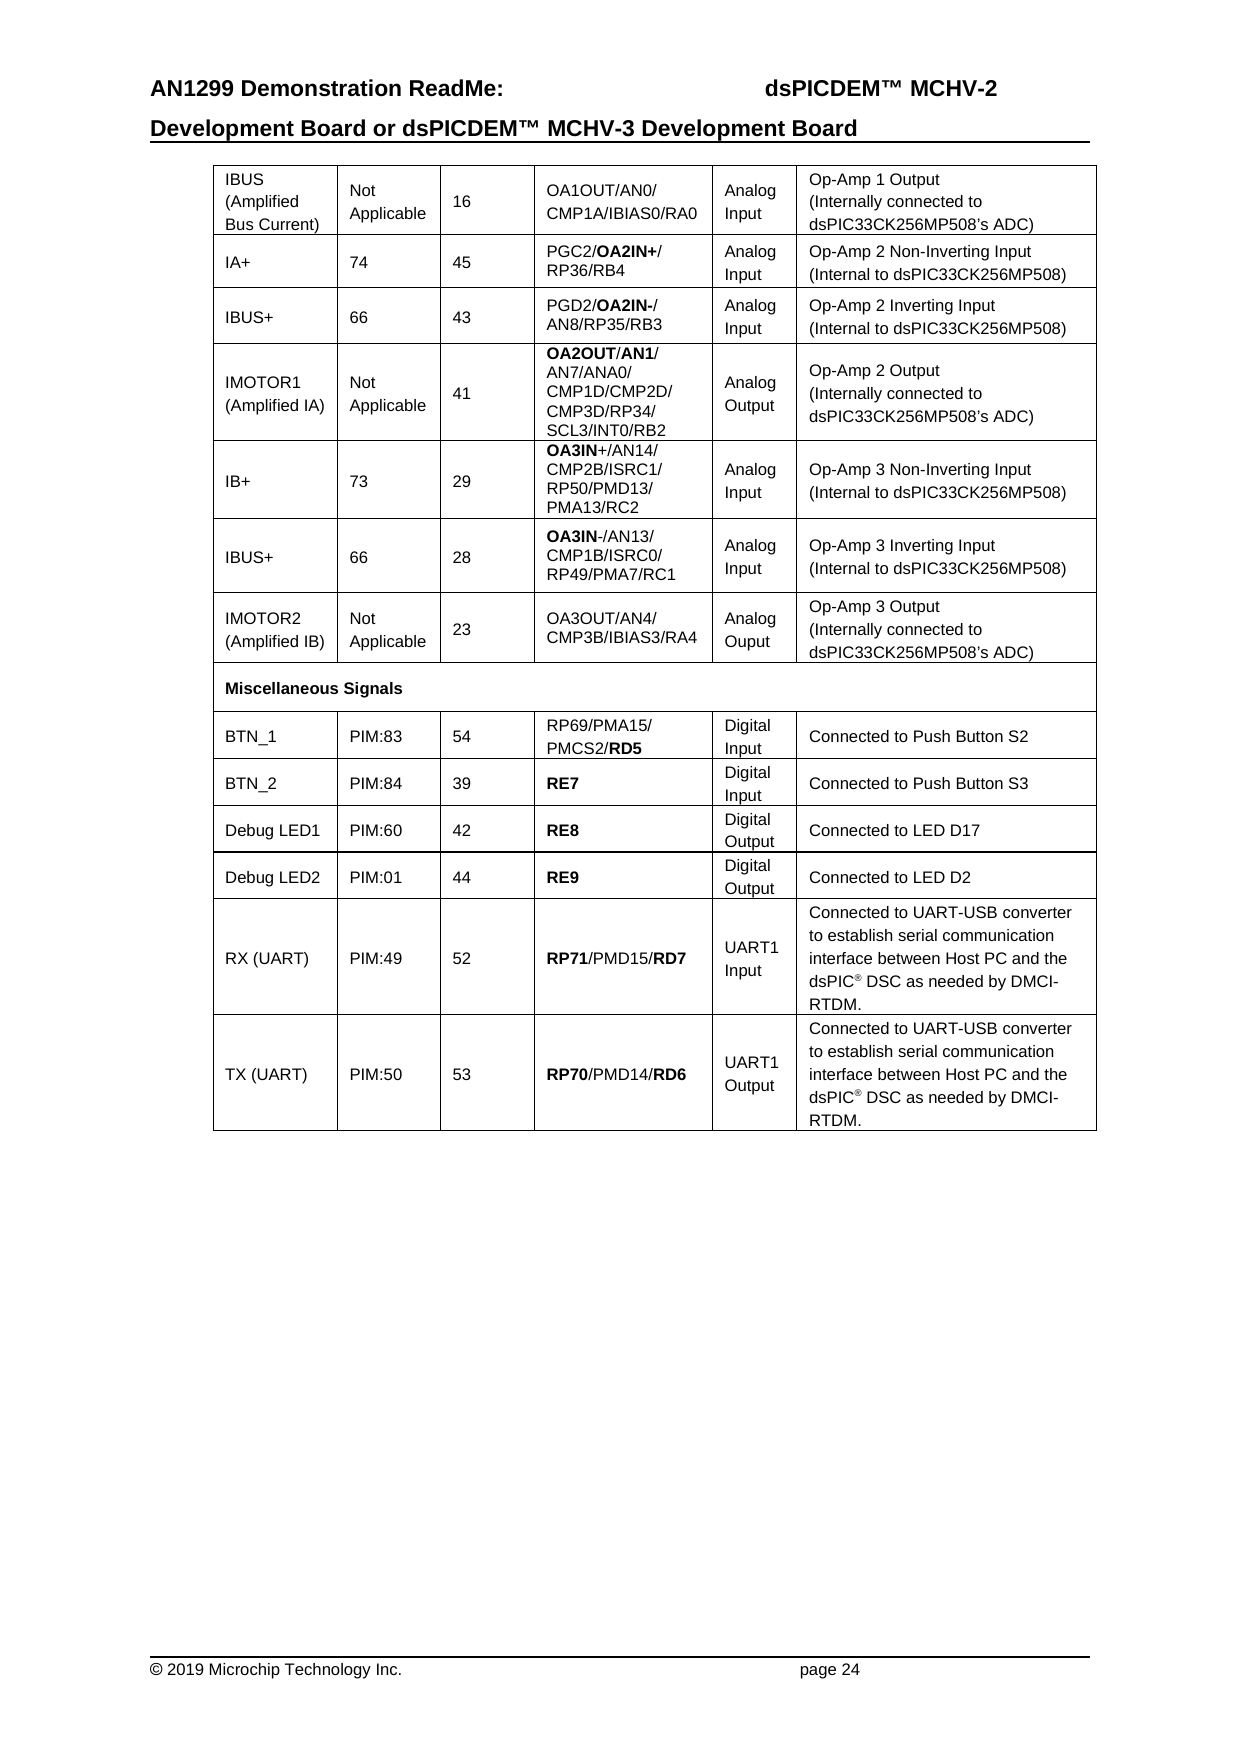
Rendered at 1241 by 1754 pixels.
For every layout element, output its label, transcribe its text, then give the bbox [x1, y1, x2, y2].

table_cell 66 [338, 288, 440, 343]
table_cell UART1 Output [713, 1015, 796, 1129]
table_cell 45 [441, 235, 534, 287]
table_cell Debug LED2 [214, 853, 337, 898]
table_cell Digital Output [713, 853, 796, 898]
table_cell 54 [441, 712, 534, 758]
table_cell Not Applicable [338, 593, 440, 662]
table_cell Not Applicable [338, 344, 440, 440]
table_cell PIM:50 [338, 1015, 440, 1129]
table_cell Op-Amp 2 Output (Internally connected to dsPIC33CK256MP508’s ADC) [797, 344, 1096, 440]
table_cell RE7 [535, 759, 712, 804]
table_cell Debug LED1 [214, 806, 337, 851]
table_cell IBUS+ [214, 519, 337, 592]
table_cell Analog Ouput [713, 593, 796, 662]
table_cell PIM:83 [338, 712, 440, 758]
table_cell Miscellaneous Signals [214, 663, 1096, 711]
table_cell IA+ [214, 235, 337, 287]
table_cell 43 [441, 288, 534, 343]
table_cell OA3IN+/AN14/CMP2B/ISRC1/RP50/PMD13/PMA13/RC2 [535, 441, 712, 517]
table_cell OA3OUT/AN4/CMP3B/IBIAS3/RA4 [535, 593, 712, 662]
table_cell 53 [441, 1015, 534, 1129]
table_cell PIM:49 [338, 899, 440, 1014]
table_cell RP71/PMD15/RD7 [535, 899, 712, 1014]
table_cell OA1OUT/AN0/CMP1A/IBIAS0/RA0 [535, 166, 712, 234]
table_cell RE9 [535, 853, 712, 898]
table_cell TX (UART) [214, 1015, 337, 1129]
table_cell Op-Amp 3 Inverting Input (Internal to dsPIC33CK256MP508) [797, 519, 1096, 592]
table_cell 74 [338, 235, 440, 287]
table_cell 73 [338, 441, 440, 517]
table_cell Analog Input [713, 519, 796, 592]
table_cell PIM:60 [338, 806, 440, 851]
table_cell Analog Output [713, 344, 796, 440]
table_cell Digital Output [713, 806, 796, 851]
table_cell OA2OUT/AN1/AN7/ANA0/CMP1D/CMP2D/CMP3D/RP34/ SCL3/INT0/RB2 [535, 344, 712, 440]
table_cell 42 [441, 806, 534, 851]
table_cell IBUS+ [214, 288, 337, 343]
table_cell IB+ [214, 441, 337, 517]
table_cell PIM:01 [338, 853, 440, 898]
table_cell OA3IN-/AN13/CMP1B/ISRC0/RP49/PMA7/RC1 [535, 519, 712, 592]
table_cell Connected to Push Button S2 [797, 712, 1096, 758]
table_cell PGC2/OA2IN+/RP36/RB4 [535, 235, 712, 287]
table_cell 52 [441, 899, 534, 1014]
table_cell Digital Input [713, 759, 796, 804]
table_cell 29 [441, 441, 534, 517]
table_cell Op-Amp 1 Output (Internally connected to dsPIC33CK256MP508’s ADC) [797, 166, 1096, 234]
table_cell Connected to UART-USB converter to establish serial communication interface between Host PC and the dsPIC® DSC as needed by DMCI-RTDM. [797, 1015, 1096, 1129]
table_cell Op-Amp 3 Output (Internally connected to dsPIC33CK256MP508’s ADC) [797, 593, 1096, 662]
table_cell 41 [441, 344, 534, 440]
table_cell 23 [441, 593, 534, 662]
table_cell PIM:84 [338, 759, 440, 804]
table_cell BTN_1 [214, 712, 337, 758]
table_cell RP69/PMA15/PMCS2/RD5 [535, 712, 712, 758]
table_cell Digital Input [713, 712, 796, 758]
table_cell Op-Amp 2 Inverting Input (Internal to dsPIC33CK256MP508) [797, 288, 1096, 343]
table_cell Op-Amp 2 Non-Inverting Input (Internal to dsPIC33CK256MP508) [797, 235, 1096, 287]
table_cell Connected to LED D2 [797, 853, 1096, 898]
table_cell RP70/PMD14/RD6 [535, 1015, 712, 1129]
table_cell 16 [441, 166, 534, 234]
table_cell Analog Input [713, 166, 796, 234]
table_cell Analog Input [713, 288, 796, 343]
table_cell Op-Amp 3 Non-Inverting Input (Internal to dsPIC33CK256MP508) [797, 441, 1096, 517]
table_cell 44 [441, 853, 534, 898]
table_cell RX (UART) [214, 899, 337, 1014]
table_cell Analog Input [713, 441, 796, 517]
table_cell RE8 [535, 806, 712, 851]
table_cell Connected to Push Button S3 [797, 759, 1096, 804]
table_cell Connected to UART-USB converter to establish serial communication interface between Host PC and the dsPIC® DSC as needed by DMCI-RTDM. [797, 899, 1096, 1014]
table_cell PGD2/OA2IN-/AN8/RP35/RB3 [535, 288, 712, 343]
table_cell Not Applicable [338, 166, 440, 234]
table_cell 28 [441, 519, 534, 592]
table_cell BTN_2 [214, 759, 337, 804]
table_cell 66 [338, 519, 440, 592]
table_cell IBUS (Amplified Bus Current) [214, 166, 337, 234]
table_cell Connected to LED D17 [797, 806, 1096, 851]
table_cell UART1 Input [713, 899, 796, 1014]
table_cell 39 [441, 759, 534, 804]
table_cell IMOTOR2 (Amplified IB) [214, 593, 337, 662]
table_cell IMOTOR1 (Amplified IA) [214, 344, 337, 440]
table_cell Analog Input [713, 235, 796, 287]
